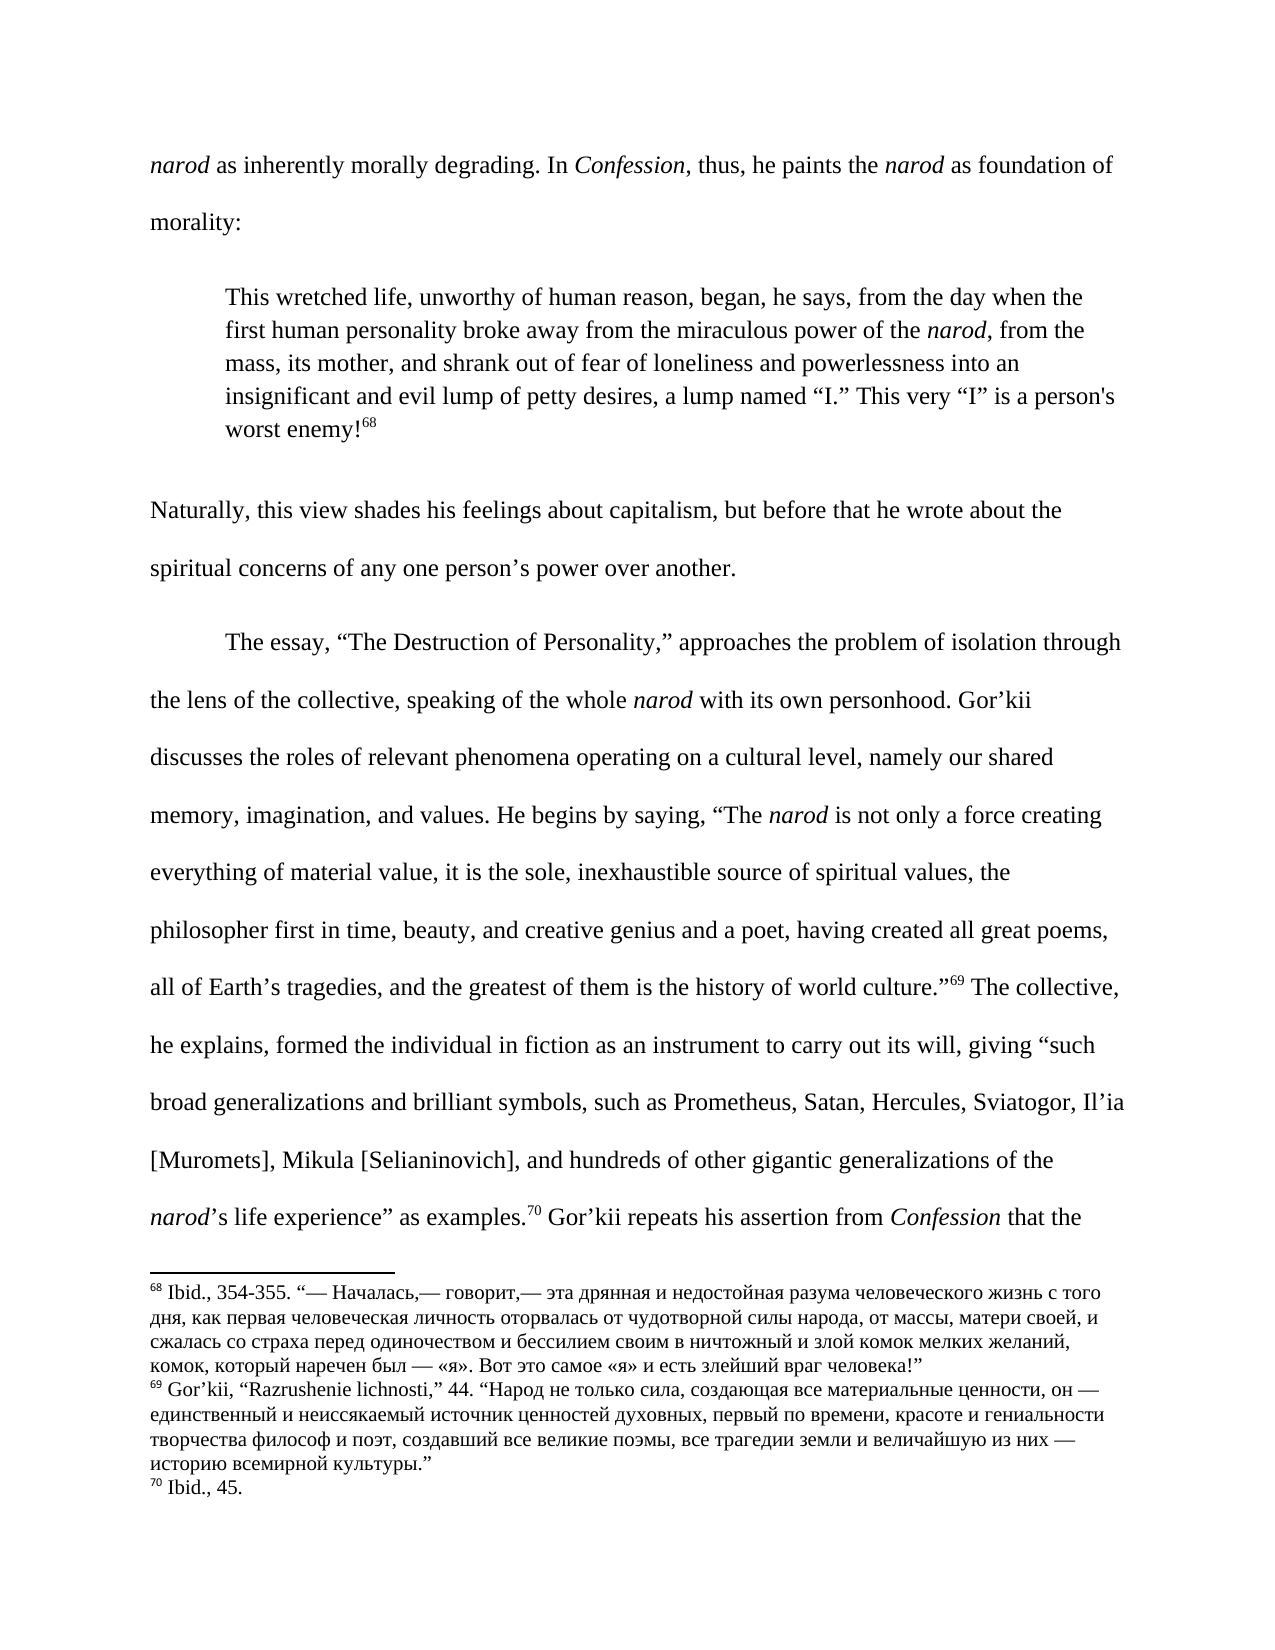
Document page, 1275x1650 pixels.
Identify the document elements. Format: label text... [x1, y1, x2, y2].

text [150, 627, 1125, 1231]
text Naturally, this view shades his feelings about capitalism, but before that he wrote about the spiritual concerns of any one person’s power over another. [150, 496, 1125, 582]
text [150, 150, 1125, 236]
text This wretched life, unworthy of human reason, began, he says, from the day when the first human personality broke away from the miraculous power of the narod, from the mass, its mother, and shrank out of fear of loneliness and powerlessness into an insignificant and evil lump of petty desires, a lump named “I.” This very “I” is a person's worst enemy! [225, 282, 1125, 475]
